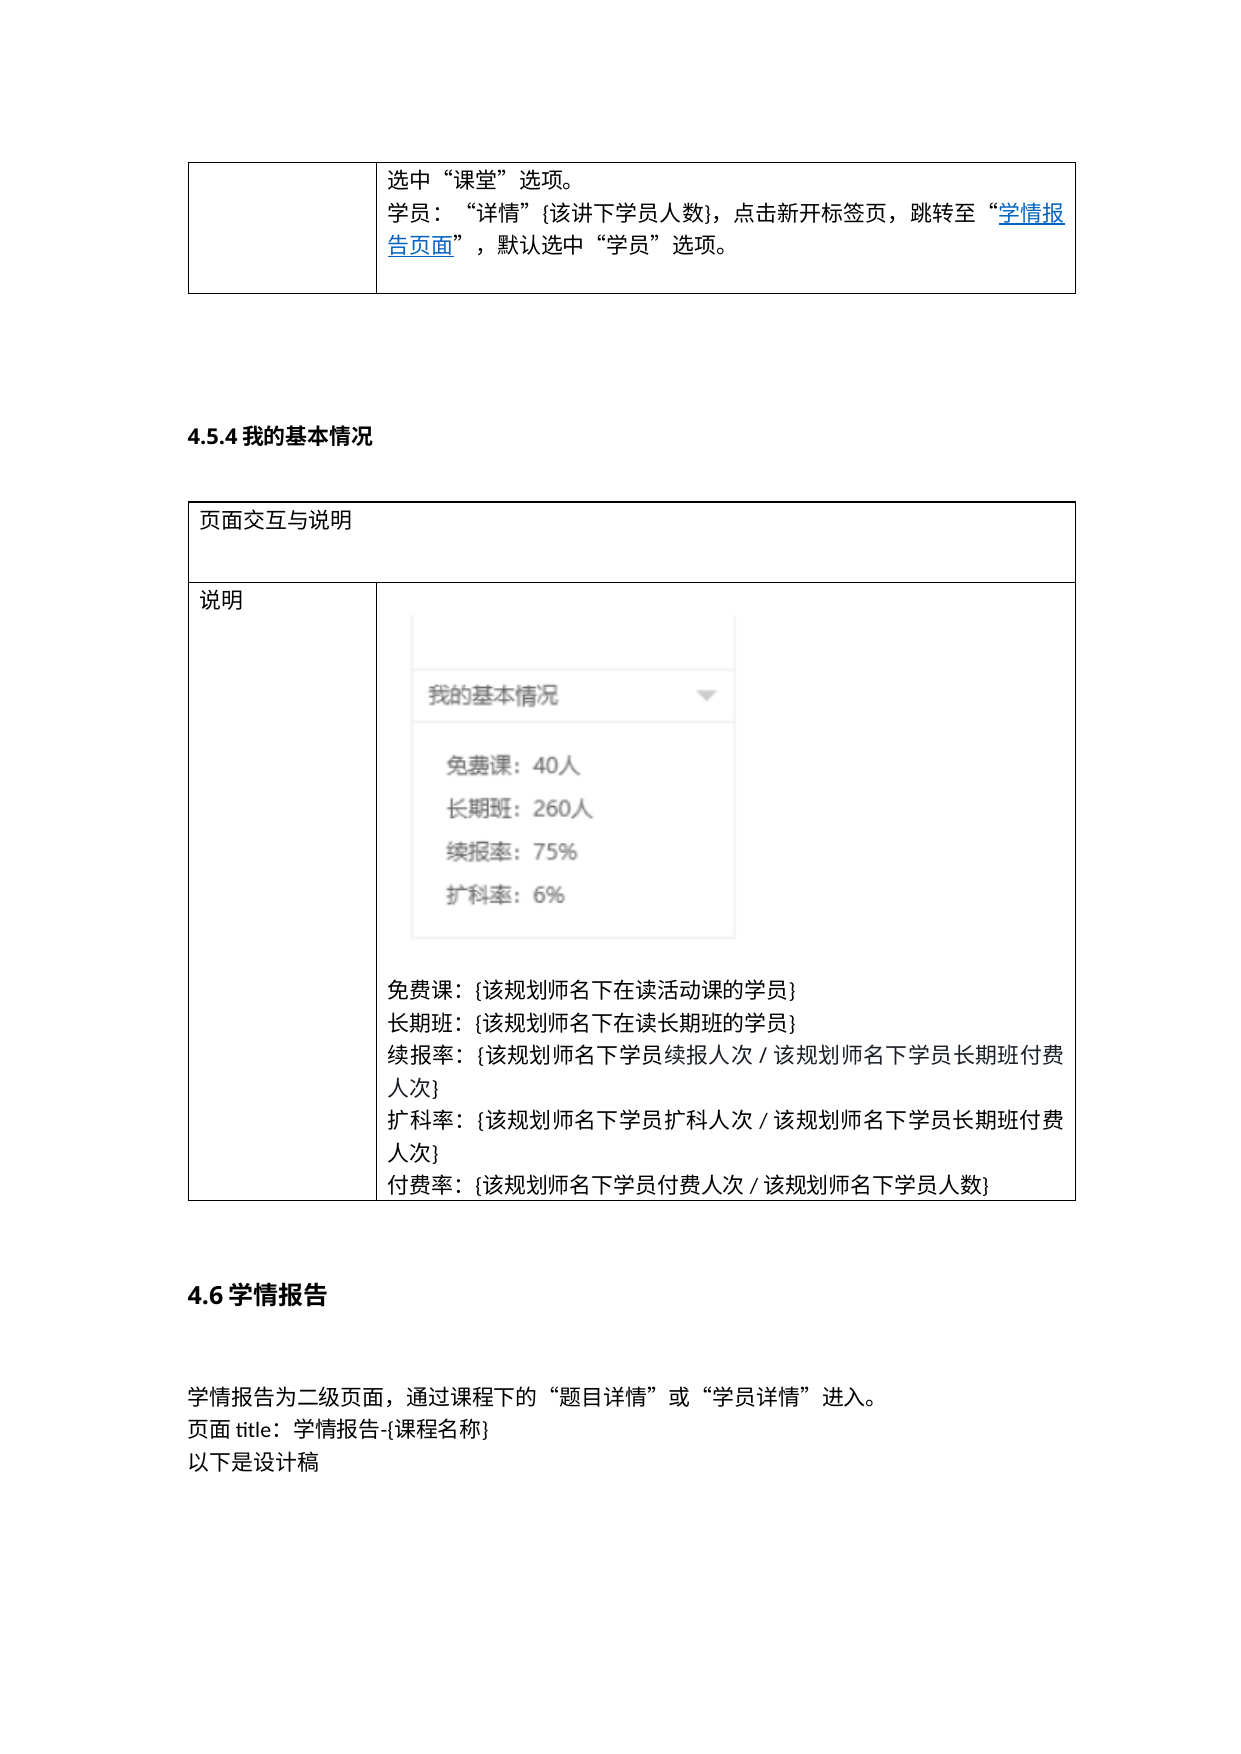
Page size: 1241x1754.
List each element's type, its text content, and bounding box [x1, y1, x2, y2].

text 学情报告为二级页面，通过课程下的“题目详情”或“学员详情”进入。 [187, 1379, 1053, 1412]
picture [387, 615, 749, 950]
table_cell 内容 [189, 163, 376, 293]
table_cell 免费课：{该规划师名下在读活动课的学员} 长期班：{该规划师名下在读长期班的学员} 续报率：{该规划师名下学员续报人次 / 该规划师名下学员长期班付费人次} 扩科率：{该规划师名下学员扩科人次 / 该规划师名下学员长期班付费人次} 付费率：{该规划师名下学员付费人次 / 该规划师名下学员人数} [377, 583, 1075, 1200]
table_header 页面交互与说明 [189, 503, 1075, 582]
text 页面title：学情报告-{课程名称} [187, 1412, 1053, 1444]
text 以下是设计稿 [187, 1444, 1053, 1477]
table_cell 说明 [189, 583, 376, 1200]
subtitle 4.6学情报告 [187, 1261, 1053, 1326]
subtitle 4.5.4我的基本情况 [187, 419, 1053, 451]
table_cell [377, 163, 1075, 293]
